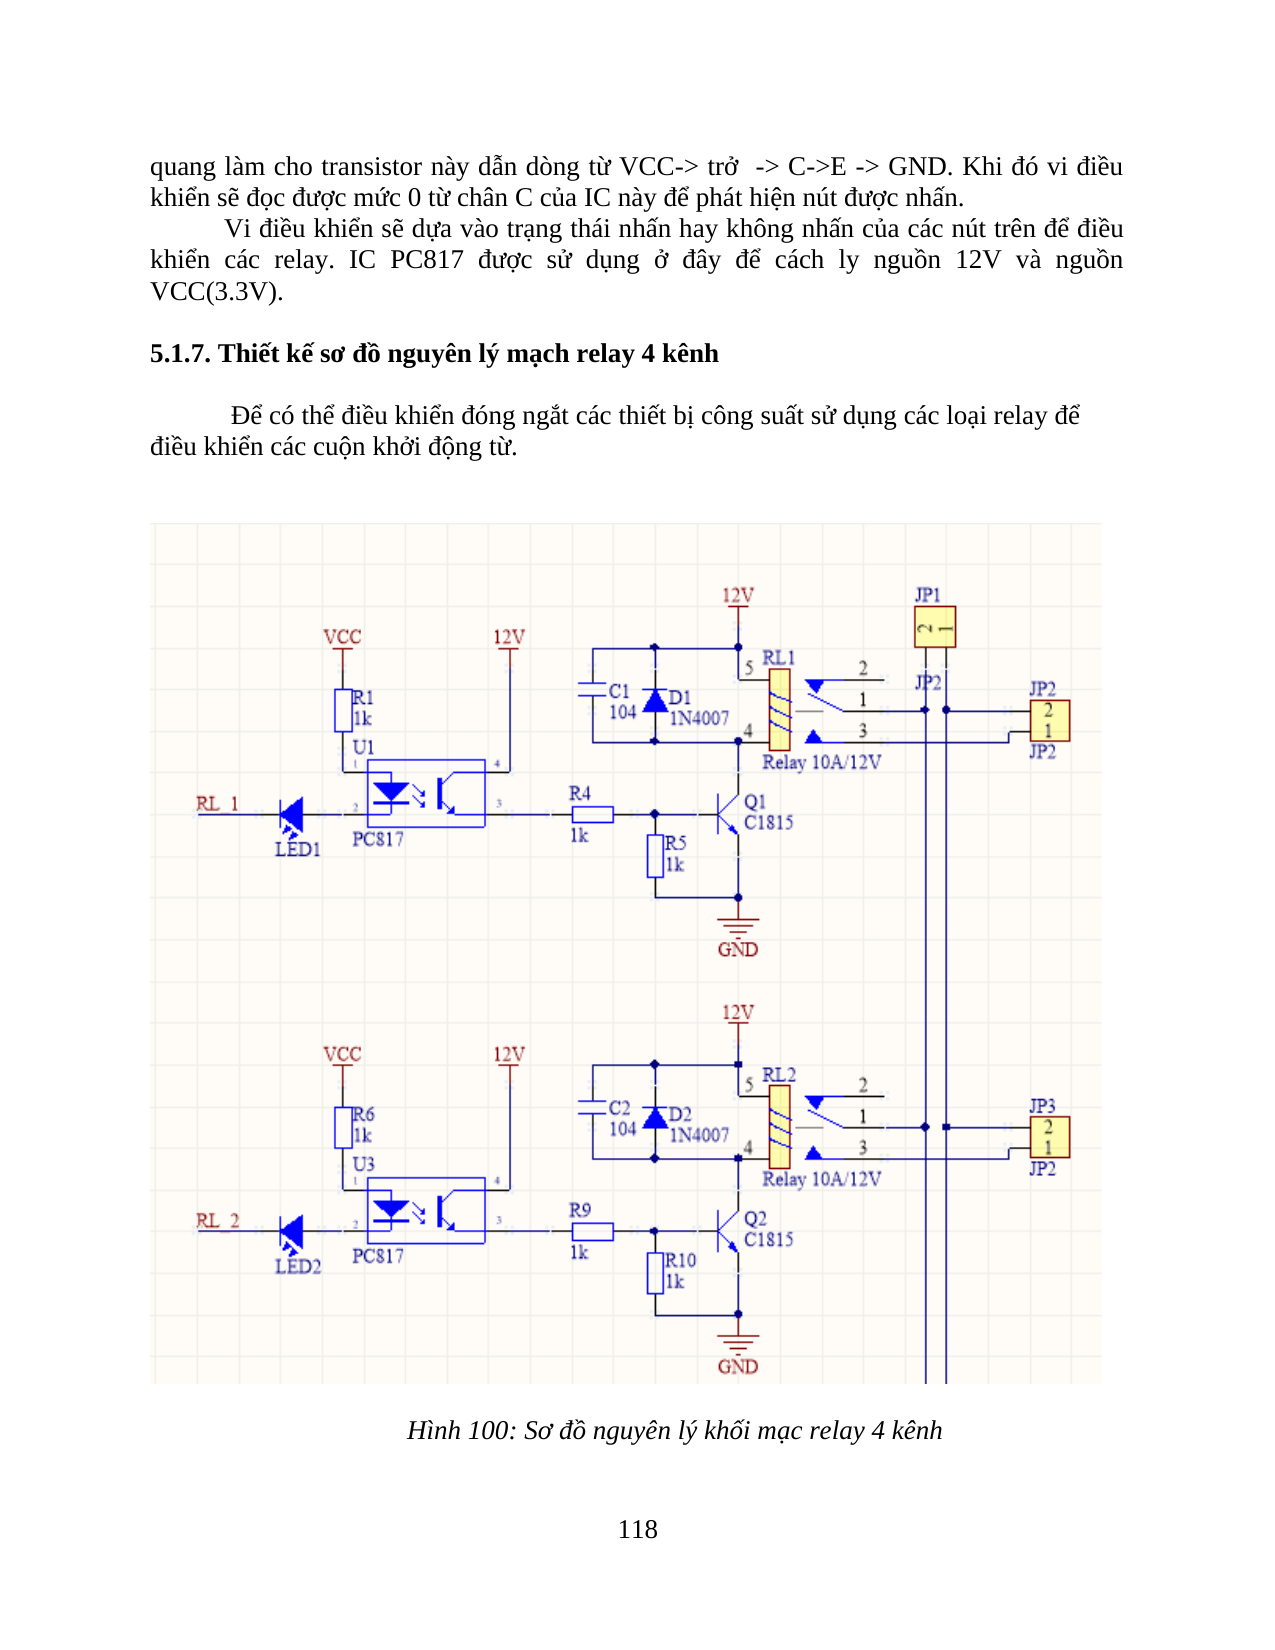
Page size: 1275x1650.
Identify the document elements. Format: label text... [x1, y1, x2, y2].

text Vi điều khiển sẽ dựa vào trạng thái nhấn hay không nhấn của các nút trên để điều khiển các relay. IC PC817 được sử dụng ở đây để cách ly nguồn 12V và nguồn VCC(3.3V). [150, 212, 1125, 306]
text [150, 150, 1125, 212]
picture [150, 523, 1102, 1384]
text Để có thể điều khiển đóng ngắt các thiết bị công suất sử dụng các loại relay để điều khiển các cuộn khởi động từ. [150, 399, 1125, 461]
list Hình 100: Sơ đồ nguyên lý khối mạc relay 4 kênh [225, 1414, 1125, 1446]
text 5.1.7. Thiết kế sơ đồ nguyên lý mạch relay 4 kênh [150, 337, 1125, 368]
